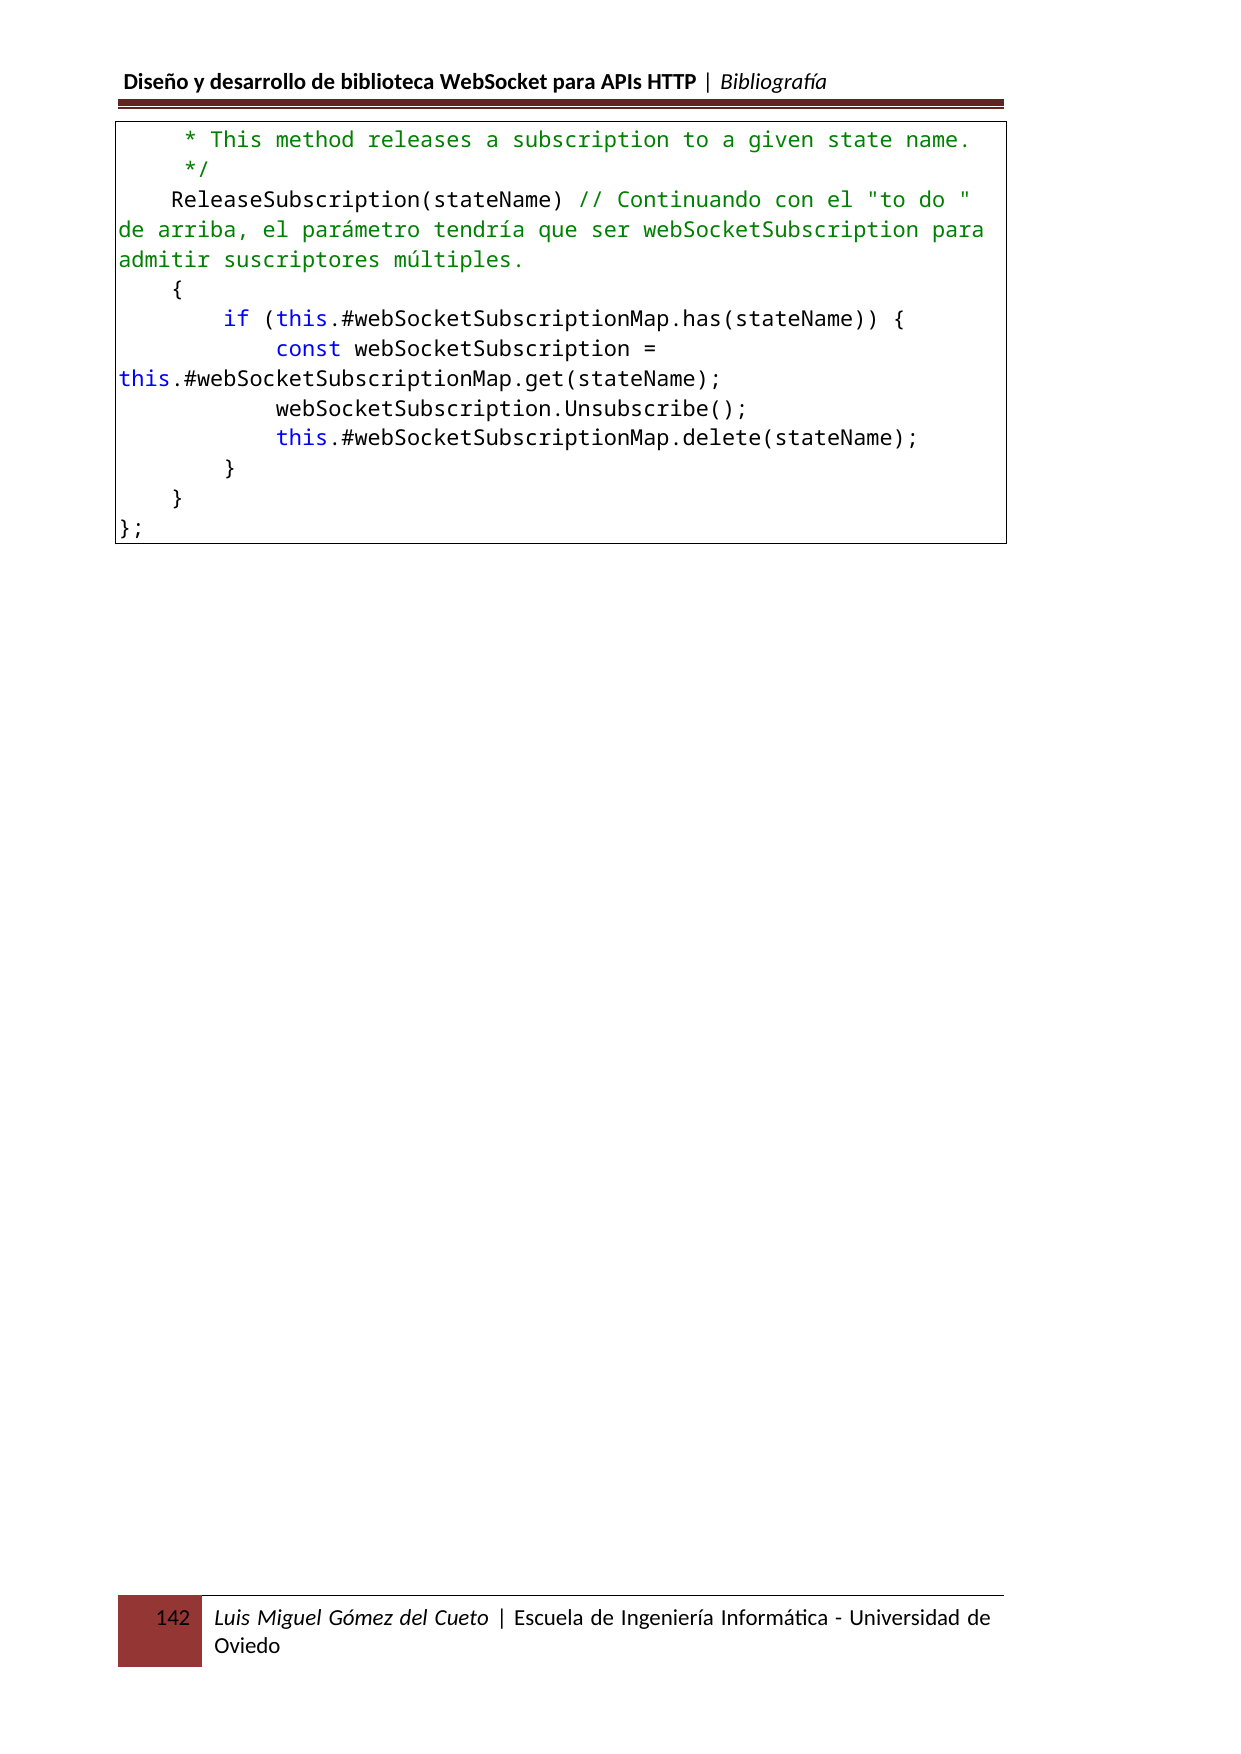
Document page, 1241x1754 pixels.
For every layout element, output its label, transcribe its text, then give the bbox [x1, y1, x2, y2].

text } [118, 452, 1004, 482]
text webSocketSubscription.Unsubscribe(); [118, 392, 1004, 422]
text } [118, 482, 1004, 508]
text { [118, 273, 1004, 303]
text }; [116, 508, 1006, 543]
text * This method releases a subscription to a given state name. [116, 122, 1006, 154]
text const webSocketSubscription = this.#webSocketSubscriptionMap.get(stateName); [118, 333, 1004, 392]
text ReleaseSubscription(stateName) // Continuando con el "to do " de arriba, el parámetro tendría que ser webSocketSubscription para admitir suscriptores múltiples. [118, 184, 1004, 273]
text this.#webSocketSubscriptionMap.delete(stateName); [118, 422, 1004, 452]
text if (this.#webSocketSubscriptionMap.has(stateName)) { [118, 303, 1004, 333]
text */ [118, 154, 1004, 184]
